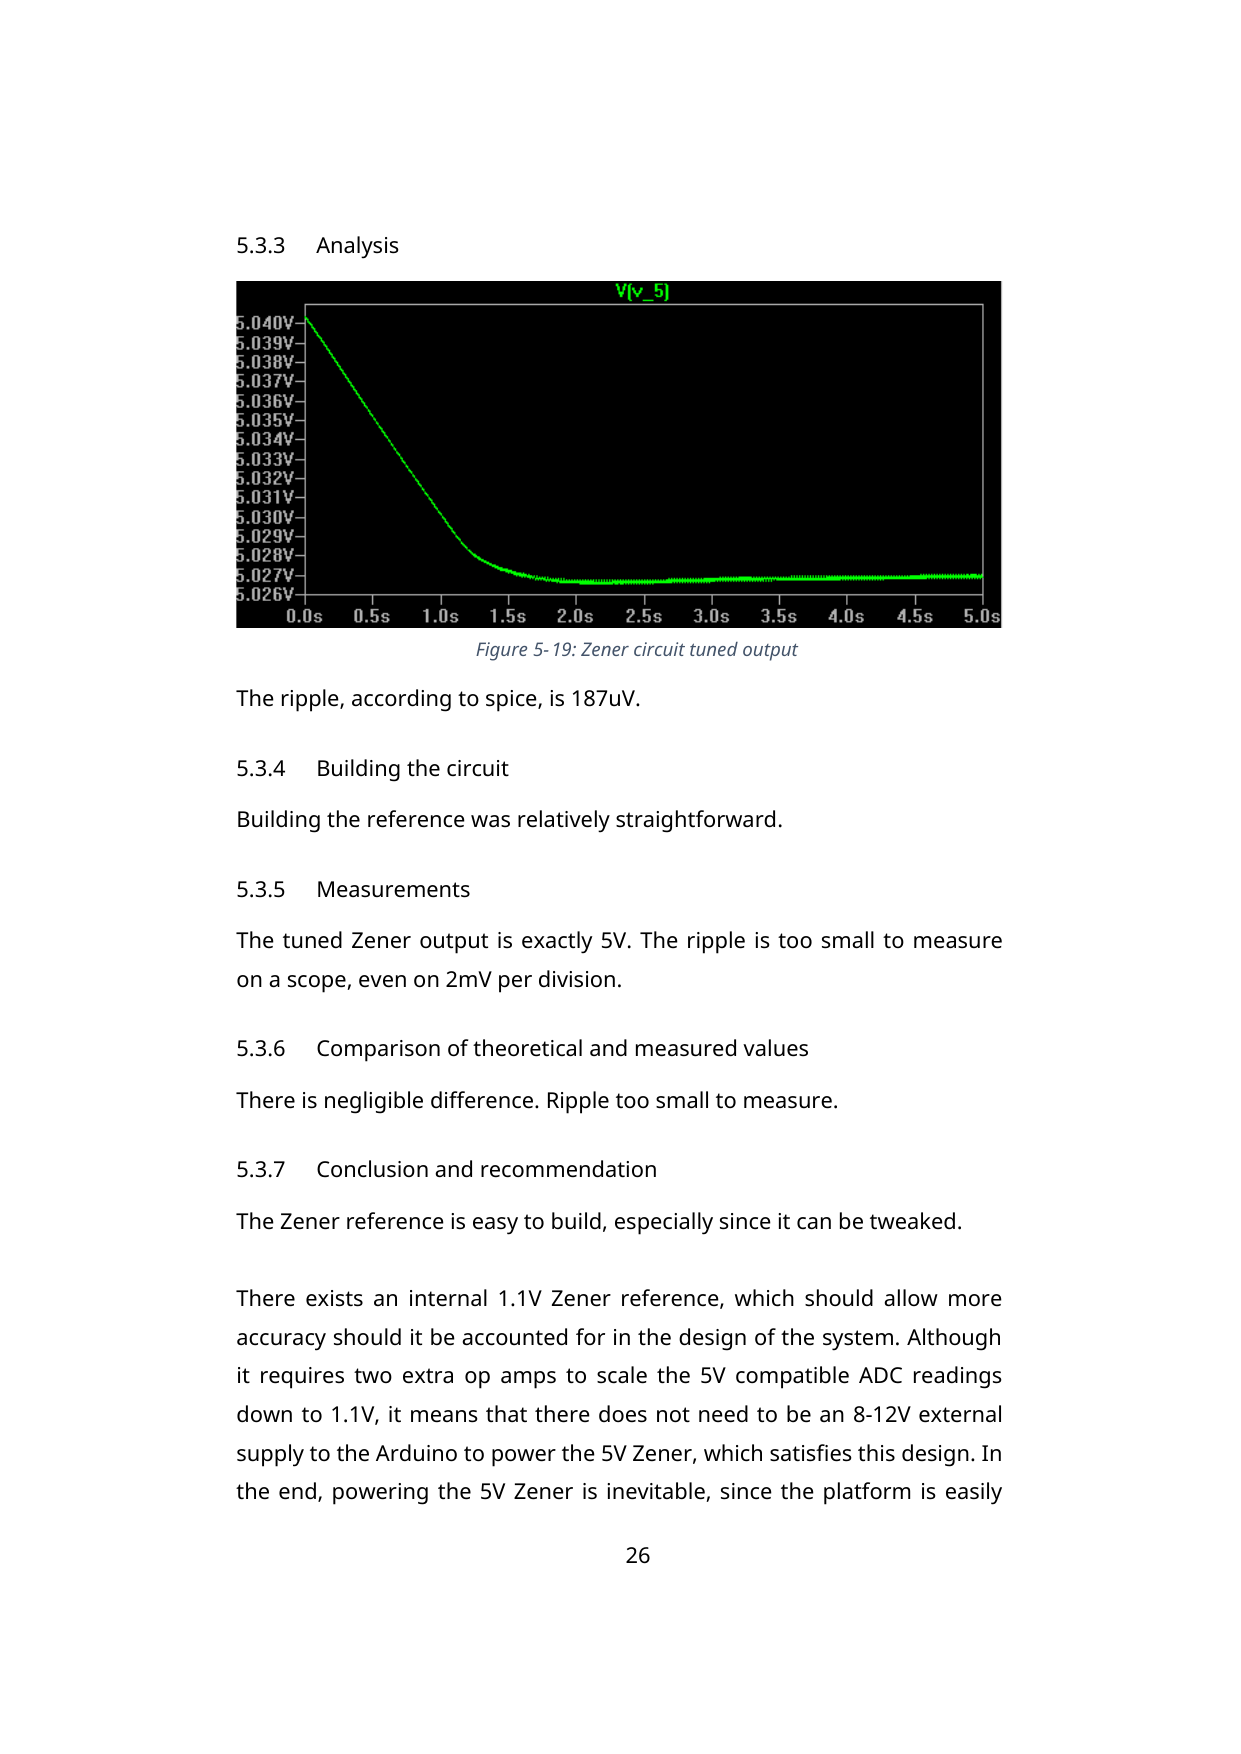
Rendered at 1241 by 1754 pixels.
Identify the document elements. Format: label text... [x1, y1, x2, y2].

text The ripple, according to spice, is 187uV. [236, 683, 1004, 713]
text There is negligible difference. Ripple too small to measure. [236, 1084, 1004, 1114]
text Building the reference was relatively straightforward. [236, 804, 1004, 834]
subtitle Building the circuit [236, 753, 1004, 782]
text The tuned Zener output is exactly 5V. The ripple is too small to measure on a scope, even on 2mV per division. [236, 925, 1004, 993]
subtitle Analysis [236, 230, 1004, 260]
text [236, 1283, 1004, 1506]
text The Zener reference is easy to build, especially since it can be tweaked. [236, 1206, 1004, 1235]
subtitle Measurements [236, 874, 1004, 903]
picture [236, 281, 1004, 628]
subtitle Conclusion and recommendation [236, 1154, 1004, 1184]
text Figure 5-19: Zener circuit tuned output [236, 636, 1004, 662]
subtitle Comparison of theoretical and measured values [236, 1033, 1004, 1063]
